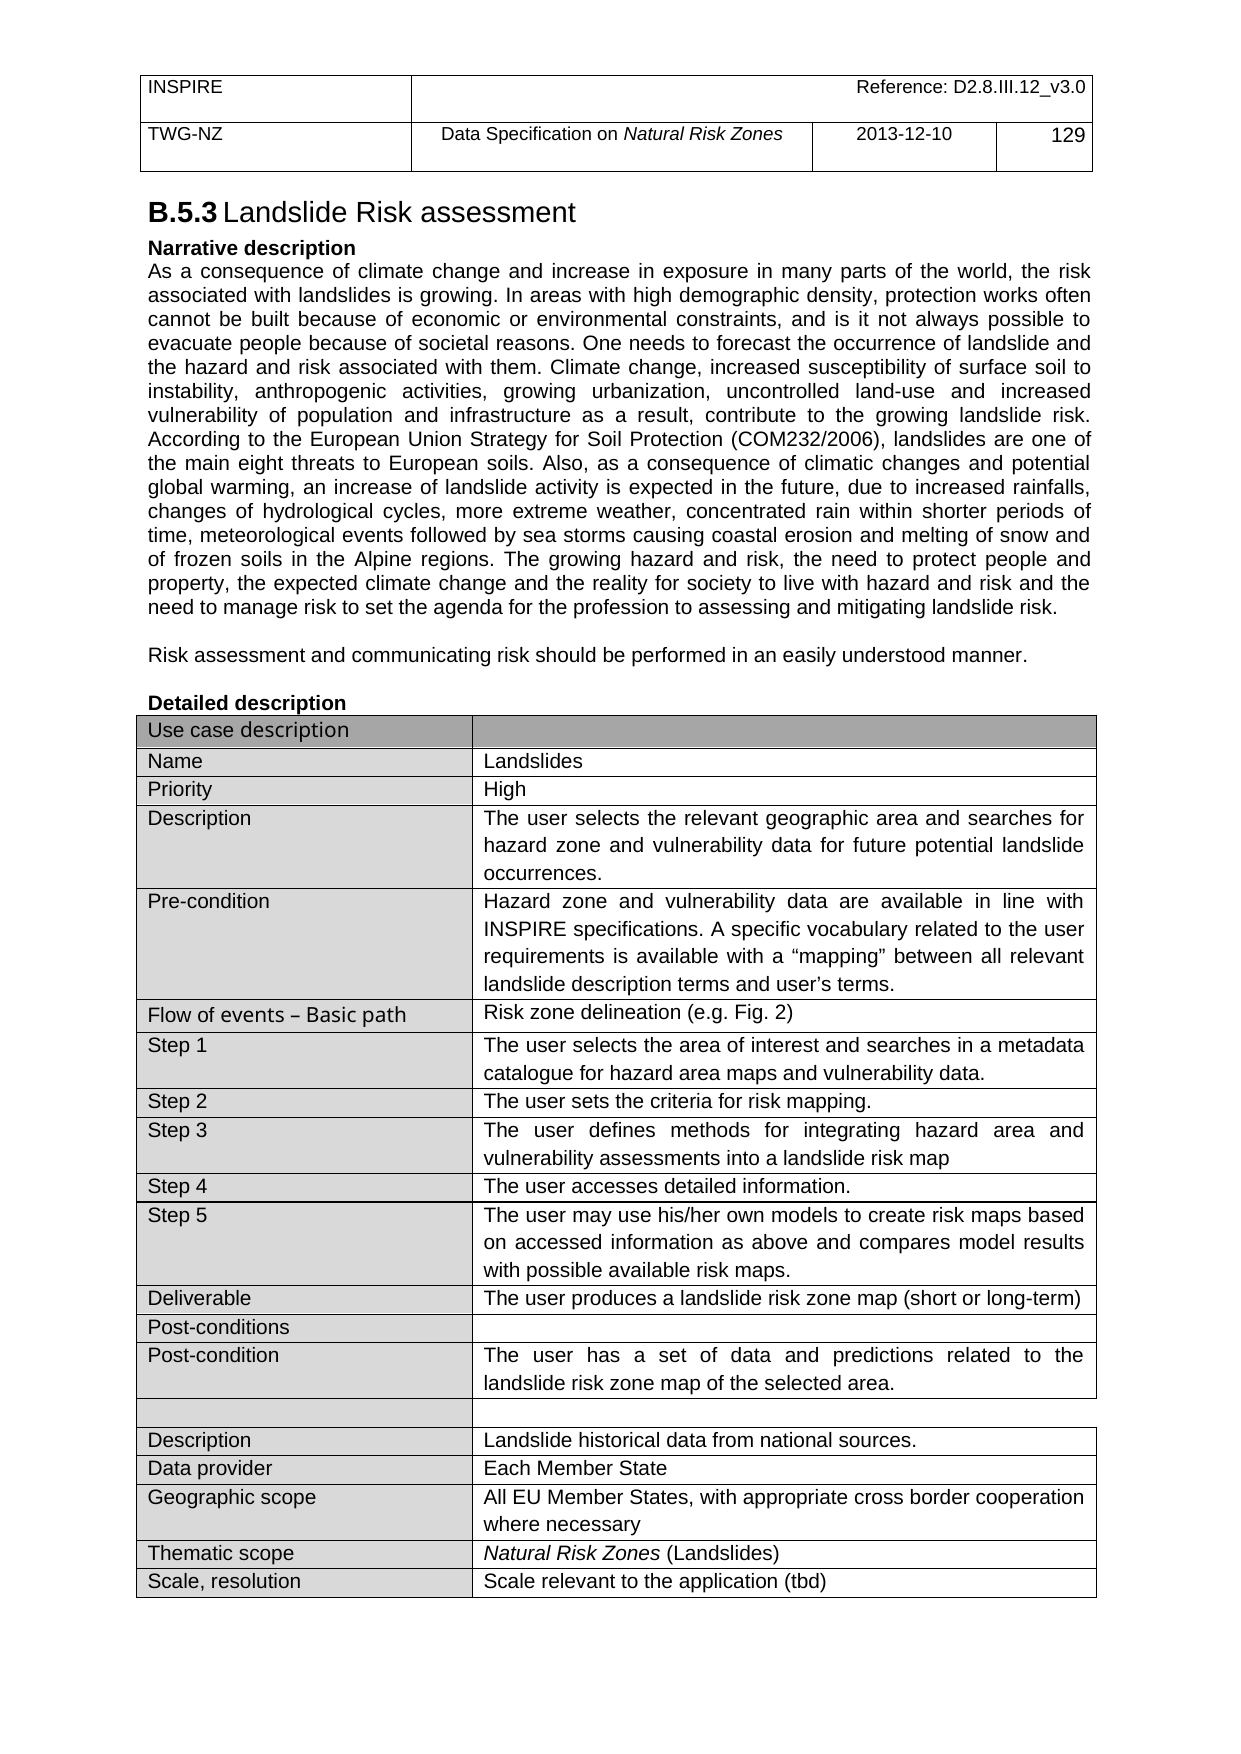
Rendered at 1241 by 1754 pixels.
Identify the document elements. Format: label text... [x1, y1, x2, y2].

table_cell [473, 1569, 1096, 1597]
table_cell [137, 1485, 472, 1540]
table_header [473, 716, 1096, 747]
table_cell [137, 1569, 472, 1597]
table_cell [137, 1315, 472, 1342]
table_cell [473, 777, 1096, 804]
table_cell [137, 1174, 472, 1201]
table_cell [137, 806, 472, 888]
text Risk assessment and communicating risk should be performed in an easily understood manner. [148, 643, 1092, 667]
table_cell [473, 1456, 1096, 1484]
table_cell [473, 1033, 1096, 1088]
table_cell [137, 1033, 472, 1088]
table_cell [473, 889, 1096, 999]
text As a consequence of climate change and increase in exposure in many parts of the world, the risk associated with landslides is growing. In areas with high demographic density, protection works often cannot be built because of economic or environmental constraints, and is it not always possible to evacuate people because of societal reasons. One needs to forecast the occurrence of landslide and the hazard and risk associated with them. Climate change, increased susceptibility of surface soil to instability, anthropogenic activities, growing urbanization, uncontrolled land-use and increased vulnerability of population and infrastructure as a result, contribute to the growing landslide risk. According to the European Union Strategy for Soil Protection (COM232/2006), landslides are one of the main eight threats to European soils. Also, as a consequence of climatic changes and potential global warming, an increase of landslide activity is expected in the future, due to increased rainfalls, changes of hydrological cycles, more extreme weather, concentrated rain within shorter periods of time, meteorological events followed by sea storms causing coastal erosion and melting of snow and of frozen soils in the Alpine regions. The growing hazard and risk, the need to protect people and property, the expected climate change and the reality for society to live with hazard and risk and the need to manage risk to set the agenda for the profession to assessing and mitigating landslide risk. [148, 259, 1092, 619]
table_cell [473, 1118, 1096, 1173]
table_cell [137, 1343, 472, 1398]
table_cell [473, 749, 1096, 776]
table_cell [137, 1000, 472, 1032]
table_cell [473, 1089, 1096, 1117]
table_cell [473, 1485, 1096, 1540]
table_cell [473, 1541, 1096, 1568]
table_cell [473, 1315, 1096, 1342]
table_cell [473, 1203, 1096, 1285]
text Detailed description [148, 691, 1092, 714]
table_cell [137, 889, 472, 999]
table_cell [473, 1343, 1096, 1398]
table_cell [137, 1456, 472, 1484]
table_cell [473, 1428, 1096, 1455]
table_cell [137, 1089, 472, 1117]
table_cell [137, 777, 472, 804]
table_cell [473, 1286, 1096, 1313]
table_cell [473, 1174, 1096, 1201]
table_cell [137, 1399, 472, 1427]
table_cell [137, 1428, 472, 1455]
text Narrative description [148, 235, 1092, 259]
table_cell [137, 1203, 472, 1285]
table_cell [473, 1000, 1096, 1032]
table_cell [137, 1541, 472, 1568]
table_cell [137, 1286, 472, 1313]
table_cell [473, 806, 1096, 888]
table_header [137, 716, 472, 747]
list Landslide Risk assessment [148, 196, 1092, 229]
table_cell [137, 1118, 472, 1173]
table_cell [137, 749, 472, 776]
